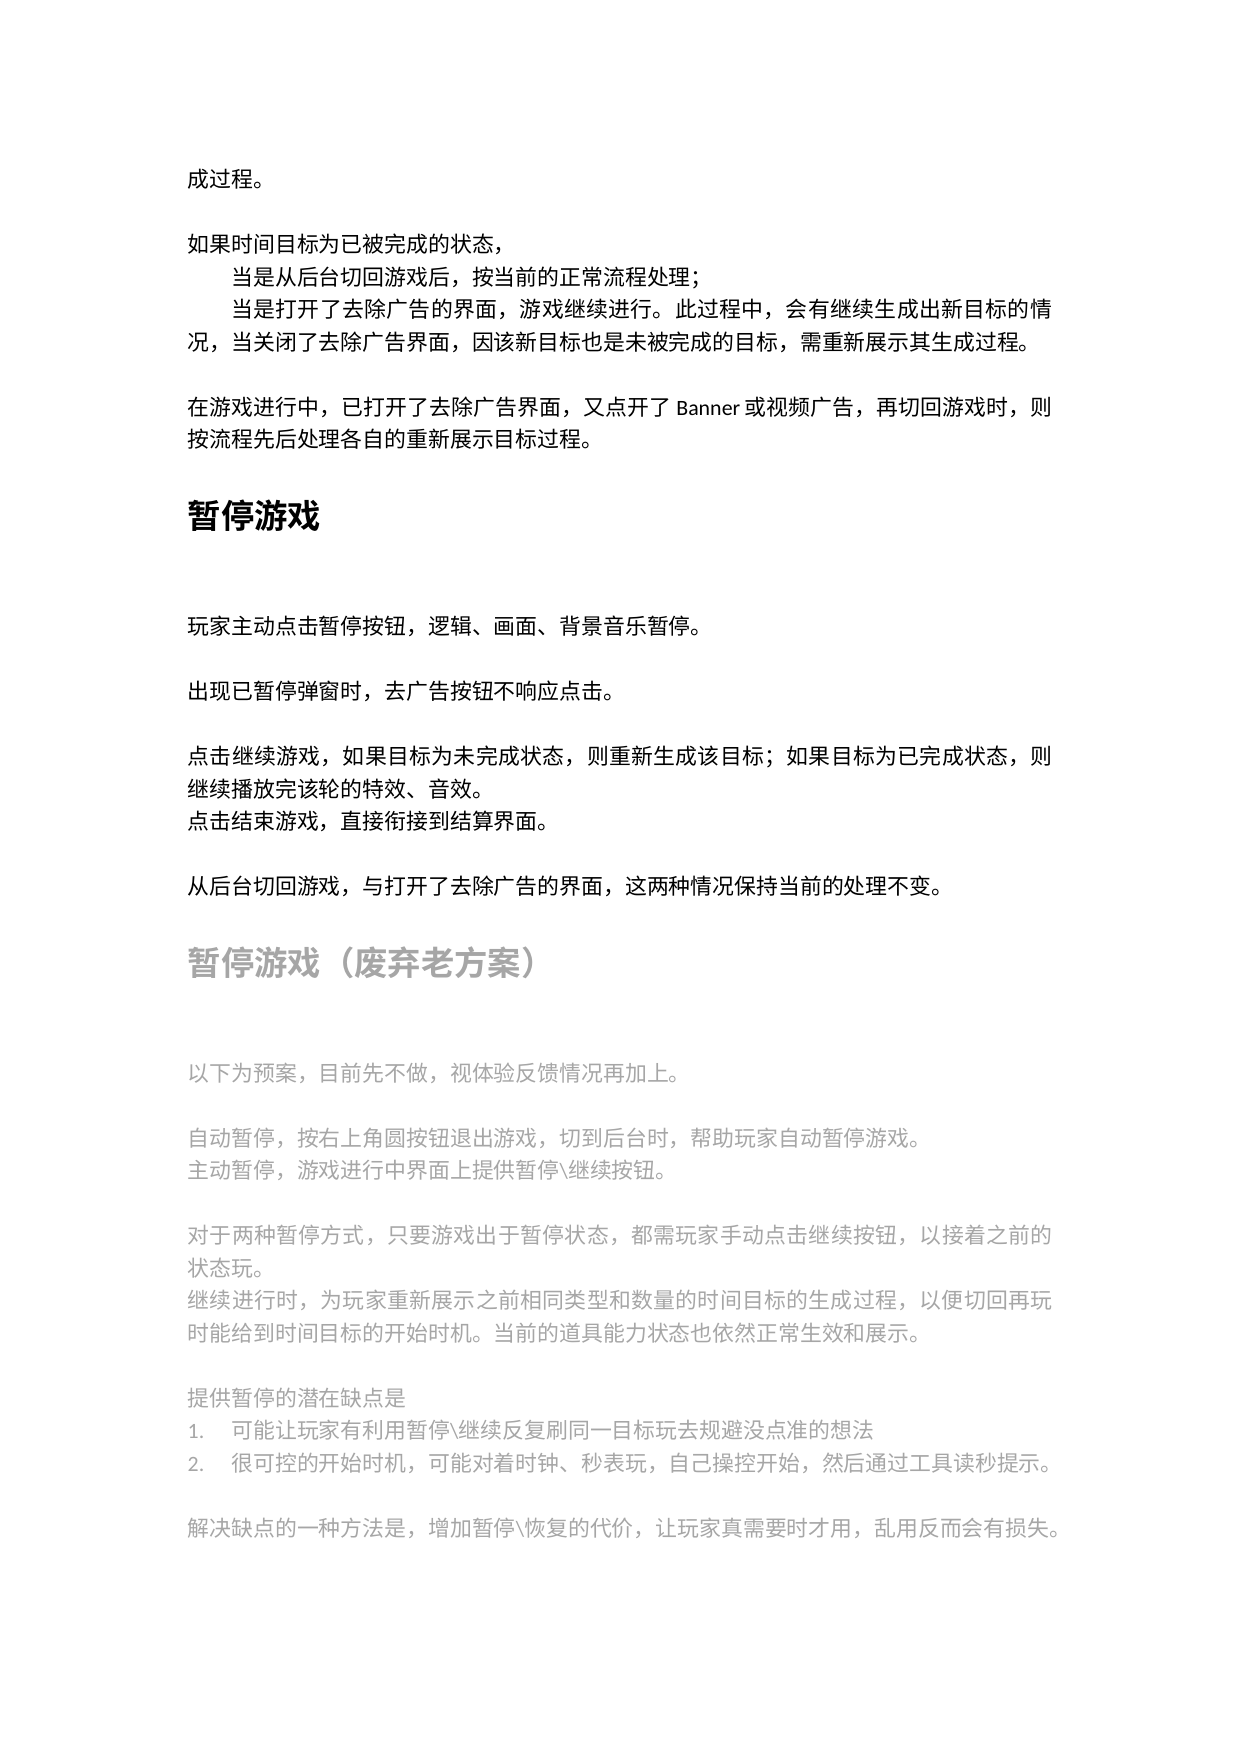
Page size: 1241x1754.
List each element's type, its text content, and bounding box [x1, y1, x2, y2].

text 点击结束游戏，直接衔接到结算界面。 [187, 804, 1053, 836]
text 从后台切回游戏，与打开了去除广告的界面，这两种情况保持当前的处理不变。 [187, 869, 1053, 901]
text 提供暂停的潜在缺点是 [187, 1381, 1053, 1413]
text 出现已暂停弹窗时，去广告按钮不响应点击。 [187, 674, 1053, 706]
text 自动暂停，按右上角圆按钮退出游戏，切到后台时，帮助玩家自动暂停游戏。 [187, 1121, 1053, 1153]
list 很可控的开始时机，可能对着时钟、秒表玩，自己操控开始，然后通过工具读秒提示。 [187, 1446, 1053, 1478]
text 主动暂停，游戏进行中界面上提供暂停\继续按钮。 [187, 1153, 1053, 1186]
subtitle 暂停游戏 [187, 482, 1053, 547]
text 当是从后台切回游戏后，按当前的正常流程处理； [187, 259, 1053, 292]
text 点击继续游戏，如果目标为未完成状态，则重新生成该目标；如果目标为已完成状态，则继续播放完该轮的特效、音效。 [187, 739, 1053, 804]
text 对于两种暂停方式，只要游戏出于暂停状态，都需玩家手动点击继续按钮，以接着之前的状态玩。 [187, 1218, 1053, 1283]
text 解决缺点的一种方法是，增加暂停\恢复的代价，让玩家真需要时才用，乱用反而会有损失。 [187, 1511, 1053, 1543]
text 如果时间目标为已被完成的状态， [187, 227, 1053, 259]
list 可能让玩家有利用暂停\继续反复刷同一目标玩去规避没点准的想法 [187, 1413, 1053, 1446]
text 在游戏进行中，已打开了去除广告界面，又点开了Banner或视频广告，再切回游戏时，则按流程先后处理各自的重新展示目标过程。 [187, 389, 1053, 454]
text 以下为预案，目前先不做，视体验反馈情况再加上。 [187, 1056, 1053, 1088]
text 当是打开了去除广告的界面，游戏继续进行。此过程中，会有继续生成出新目标的情况，当关闭了去除广告界面，因该新目标也是未被完成的目标，需重新展示其生成过程。 [187, 292, 1053, 357]
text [187, 162, 1053, 194]
text 继续进行时，为玩家重新展示之前相同类型和数量的时间目标的生成过程，以便切回再玩时能给到时间目标的开始时机。当前的道具能力状态也依然正常生效和展示。 [187, 1283, 1053, 1348]
text 玩家主动点击暂停按钮，逻辑、画面、背景音乐暂停。 [187, 609, 1053, 641]
subtitle 暂停游戏（废弃老方案） [187, 928, 1053, 993]
